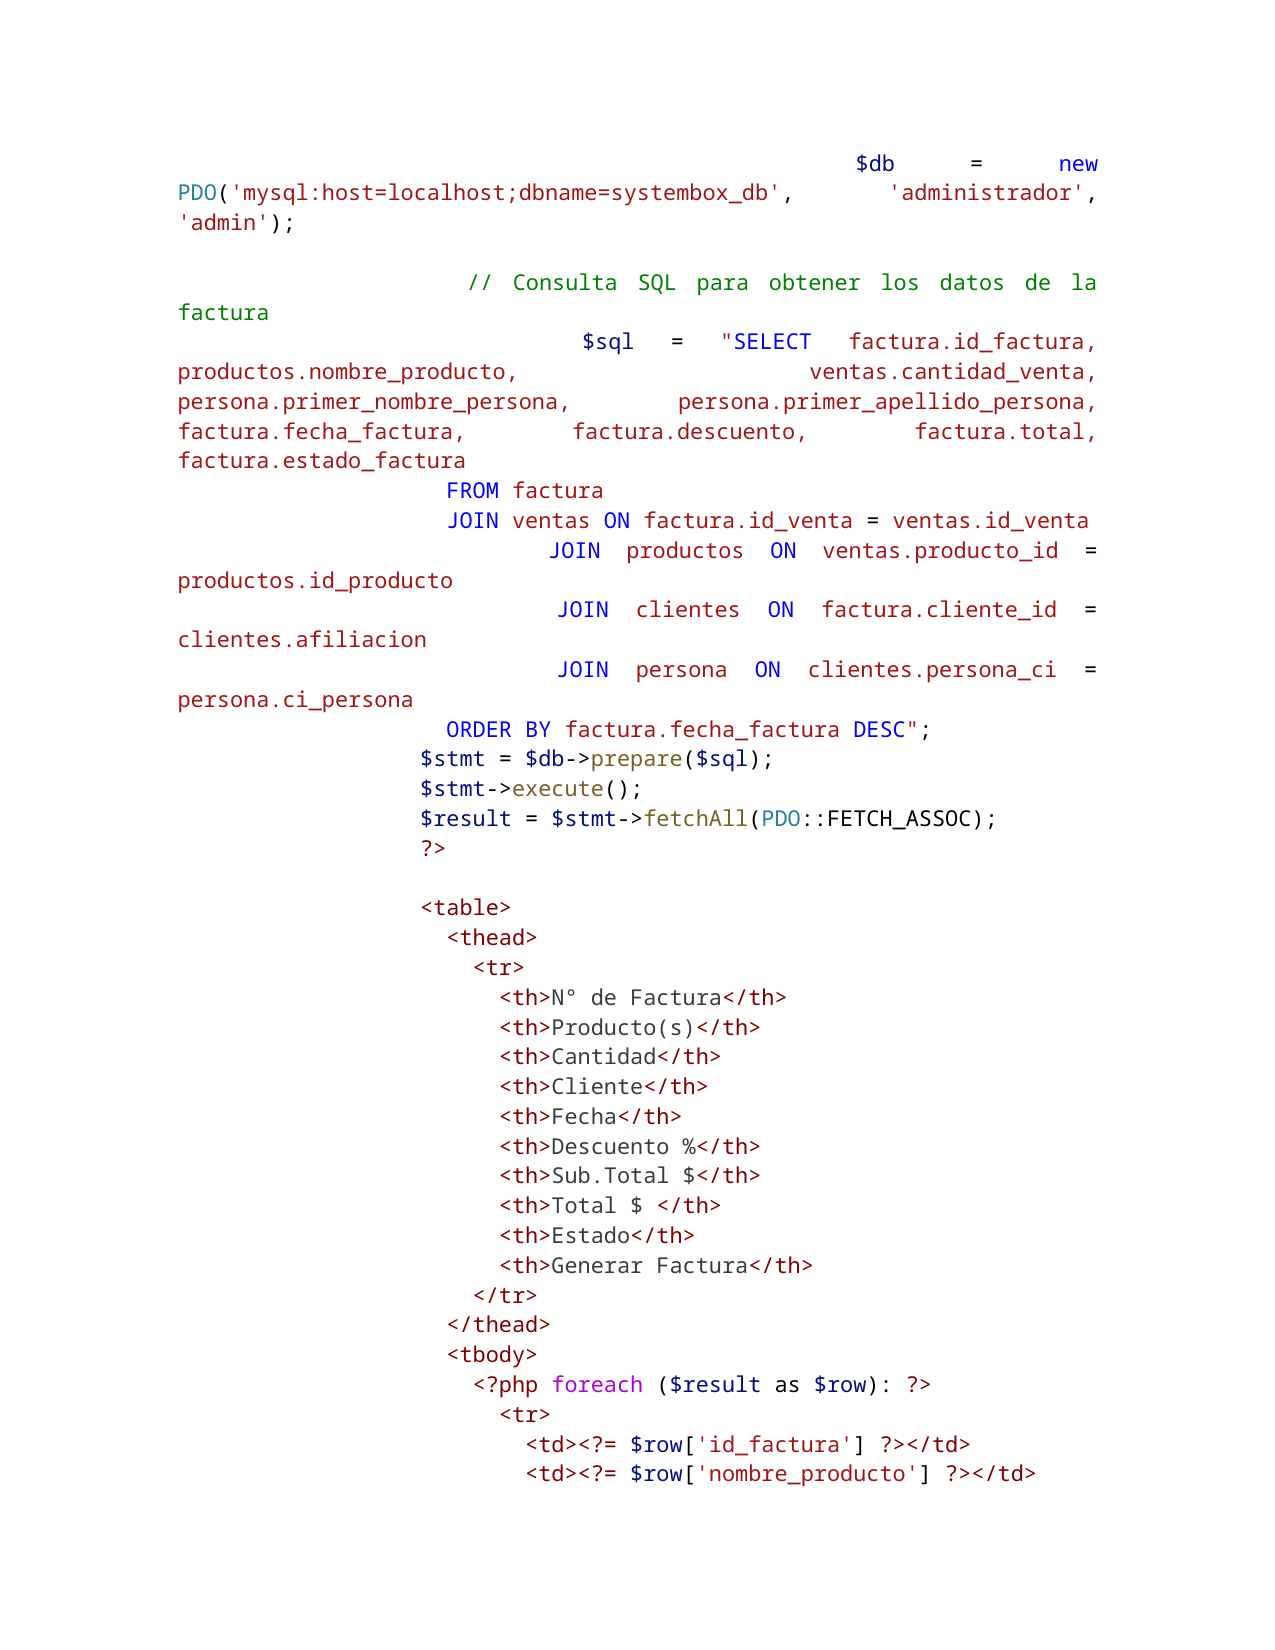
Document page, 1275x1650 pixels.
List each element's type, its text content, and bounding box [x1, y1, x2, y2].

text <th>Cantidad</th> [177, 1041, 1098, 1071]
text </tr> [177, 1280, 1098, 1309]
text <th>N° de Factura</th> [177, 982, 1098, 1012]
text ORDER BY factura.fecha_factura DESC"; [177, 714, 1098, 743]
text JOIN productos ON ventas.producto_id = productos.id_producto [177, 535, 1098, 594]
text JOIN ventas ON factura.id_venta = ventas.id_venta [177, 505, 1098, 535]
text <th>Descuento %</th> [177, 1131, 1098, 1161]
text // Consulta SQL para obtener los datos de la factura [177, 267, 1098, 326]
text <th>Sub.Total $</th> [177, 1161, 1098, 1190]
text <?php foreach ($result as $row): ?> [177, 1369, 1098, 1399]
text JOIN clientes ON factura.cliente_id = clientes.afiliacion [177, 594, 1098, 654]
text FROM factura [177, 475, 1098, 505]
text $sql = "SELECT factura.id_factura, productos.nombre_producto, ventas.cantidad_venta, persona.primer_nombre_persona, persona.primer_apellido_persona, factura.fecha_factura, factura.descuento, factura.total, factura.estado_factura [177, 326, 1098, 475]
text <th>Total $ </th> [177, 1190, 1098, 1220]
text <table> [177, 892, 1098, 922]
text ?> [177, 833, 1098, 863]
text <th>Generar Factura</th> [177, 1250, 1098, 1280]
text JOIN persona ON clientes.persona_ci = persona.ci_persona [177, 654, 1098, 714]
text $result = $stmt->fetchAll(PDO::FETCH_ASSOC); [177, 803, 1098, 833]
text <thead> [177, 922, 1098, 952]
text $stmt = $db->prepare($sql); [177, 743, 1098, 773]
text $stmt->execute(); [177, 773, 1098, 803]
text <td><?= $row['id_factura'] ?></td> [177, 1429, 1098, 1458]
text </thead> [177, 1309, 1098, 1339]
text <tr> [177, 952, 1098, 982]
text <th>Producto(s)</th> [177, 1012, 1098, 1041]
text <th>Fecha</th> [177, 1101, 1098, 1131]
text $db = new PDO('mysql:host=localhost;dbname=systembox_db', 'administrador', 'admin'); [177, 148, 1098, 237]
text <th>Estado</th> [177, 1220, 1098, 1250]
text <th>Cliente</th> [177, 1071, 1098, 1101]
text <tr> [177, 1399, 1098, 1429]
text <td><?= $row['nombre_producto'] ?></td> [177, 1458, 1098, 1488]
text <tbody> [177, 1339, 1098, 1369]
